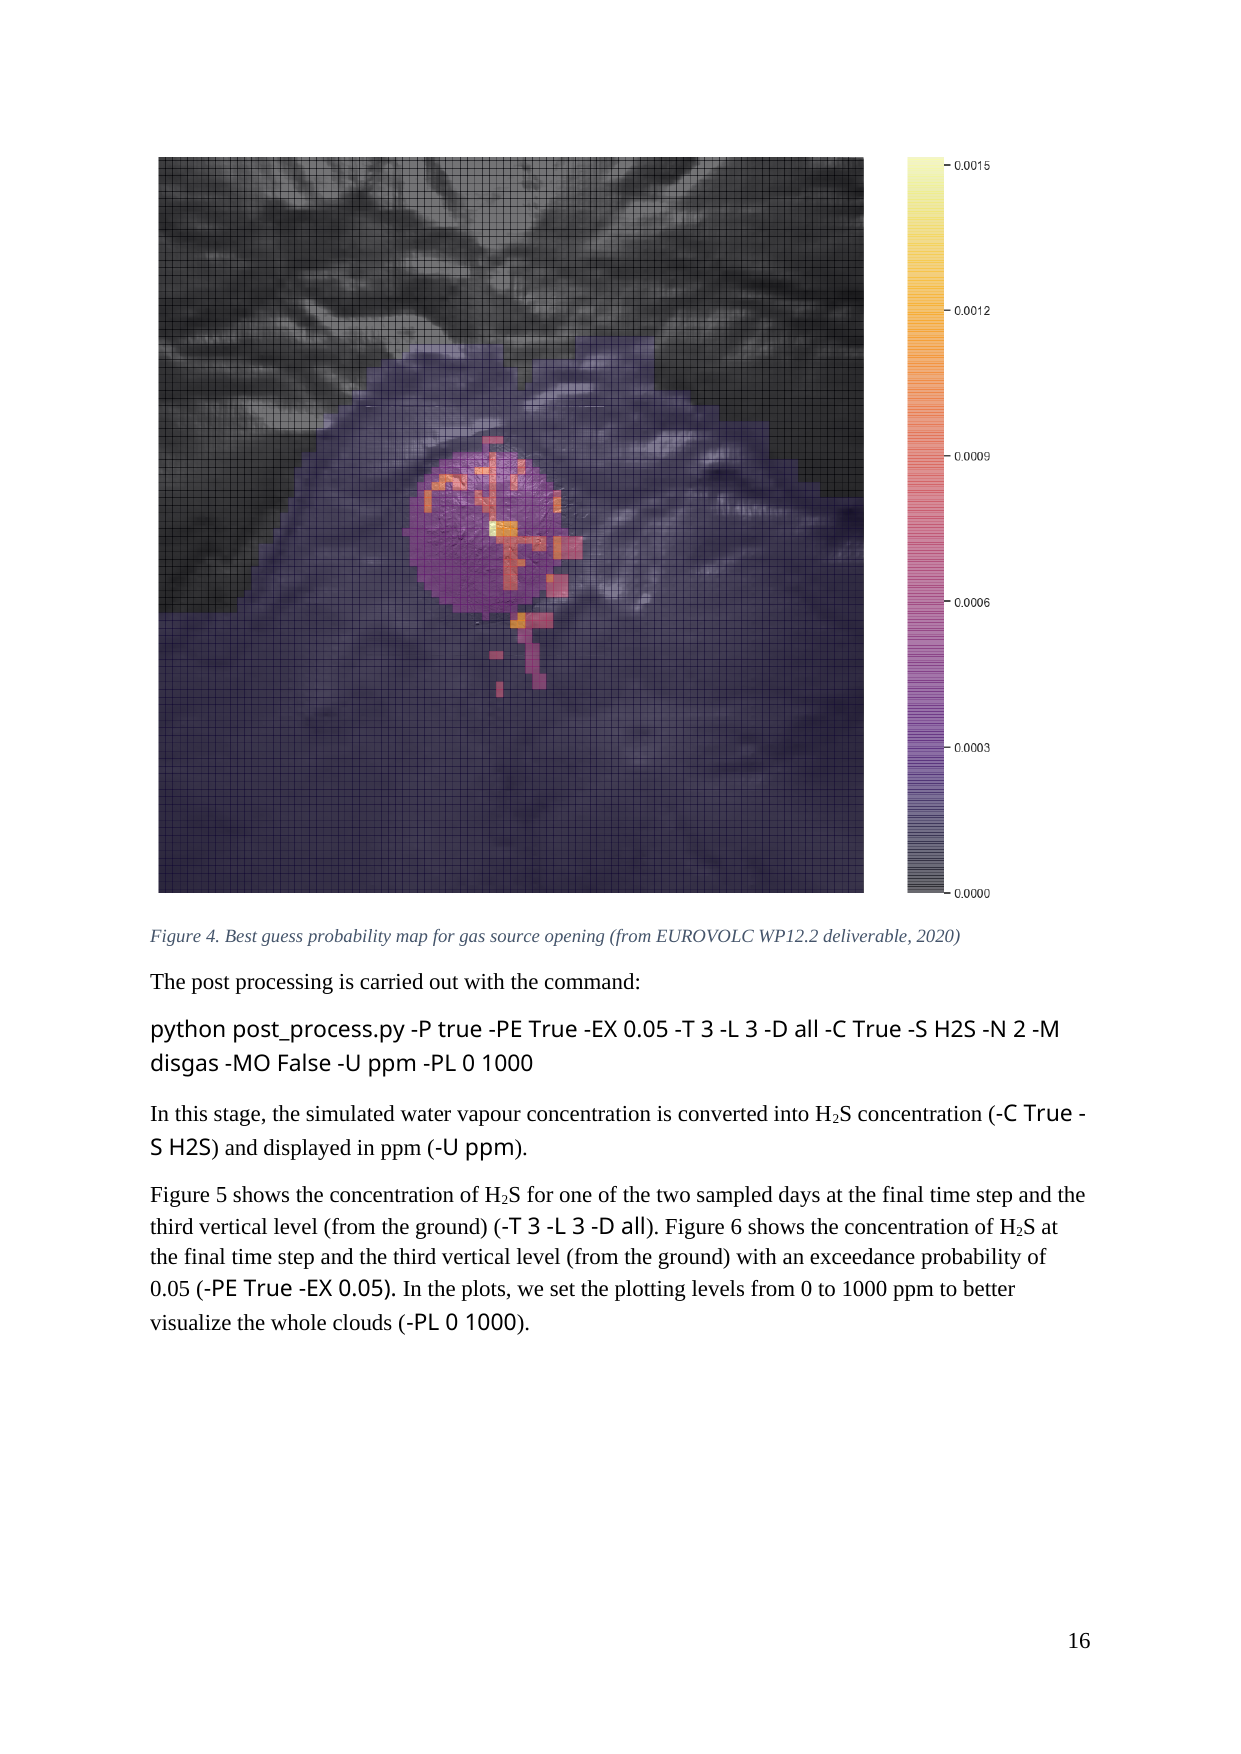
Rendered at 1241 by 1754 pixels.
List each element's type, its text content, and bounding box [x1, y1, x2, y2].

text The post processing is carried out with the command: [150, 968, 1090, 994]
picture [150, 150, 998, 907]
text In this stage, the simulated water vapour concentration is converted into H2S concentration (-C True -S H2S) and displayed in ppm (-U ppm). [150, 1097, 1090, 1162]
text Figure 5 shows the concentration of H2S for one of the two sampled days at the final time step and the third vertical level (from the ground) (-T 3 -L 3 -D all). Figure 6 shows the concentration of H2S at the final time step and the third vertical level (from the ground) with an exceedance probability of 0.05 (-PE True -EX 0.05). In the plots, we set the plotting levels from 0 to 1000 ppm to better visualize the whole clouds (-PL 0 1000). [150, 1181, 1090, 1337]
text python post_process.py -P true -PE True -EX 0.05 -T 3 -L 3 -D all -C True -S H2S -N 2 -M disgas -MO False -U ppm -PL 0 1000 [150, 1013, 1090, 1078]
